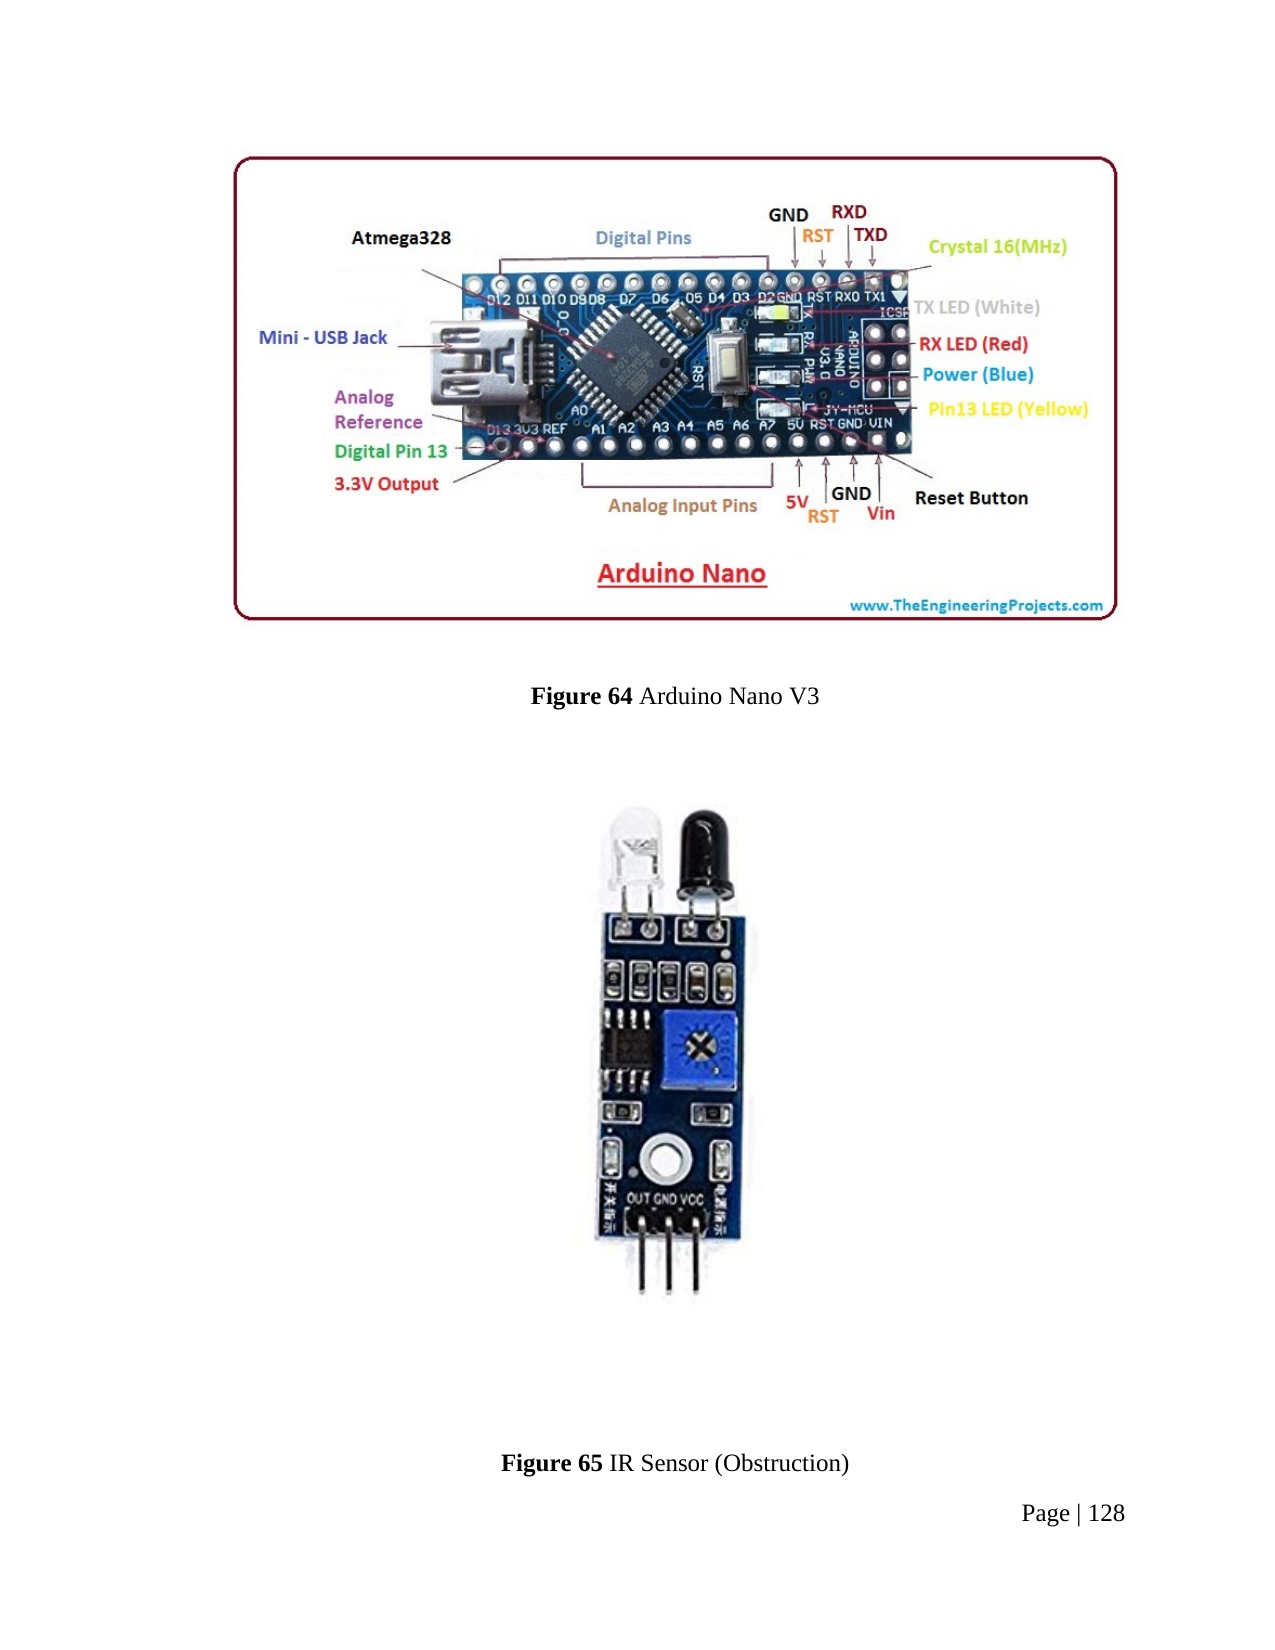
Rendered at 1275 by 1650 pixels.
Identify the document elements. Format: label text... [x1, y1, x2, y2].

text Figure 65 IR Sensor (Obstruction) [225, 1448, 1125, 1476]
picture [225, 150, 1125, 629]
picture [499, 804, 851, 1305]
text Figure 64 Arduino Nano V3 [225, 681, 1125, 710]
